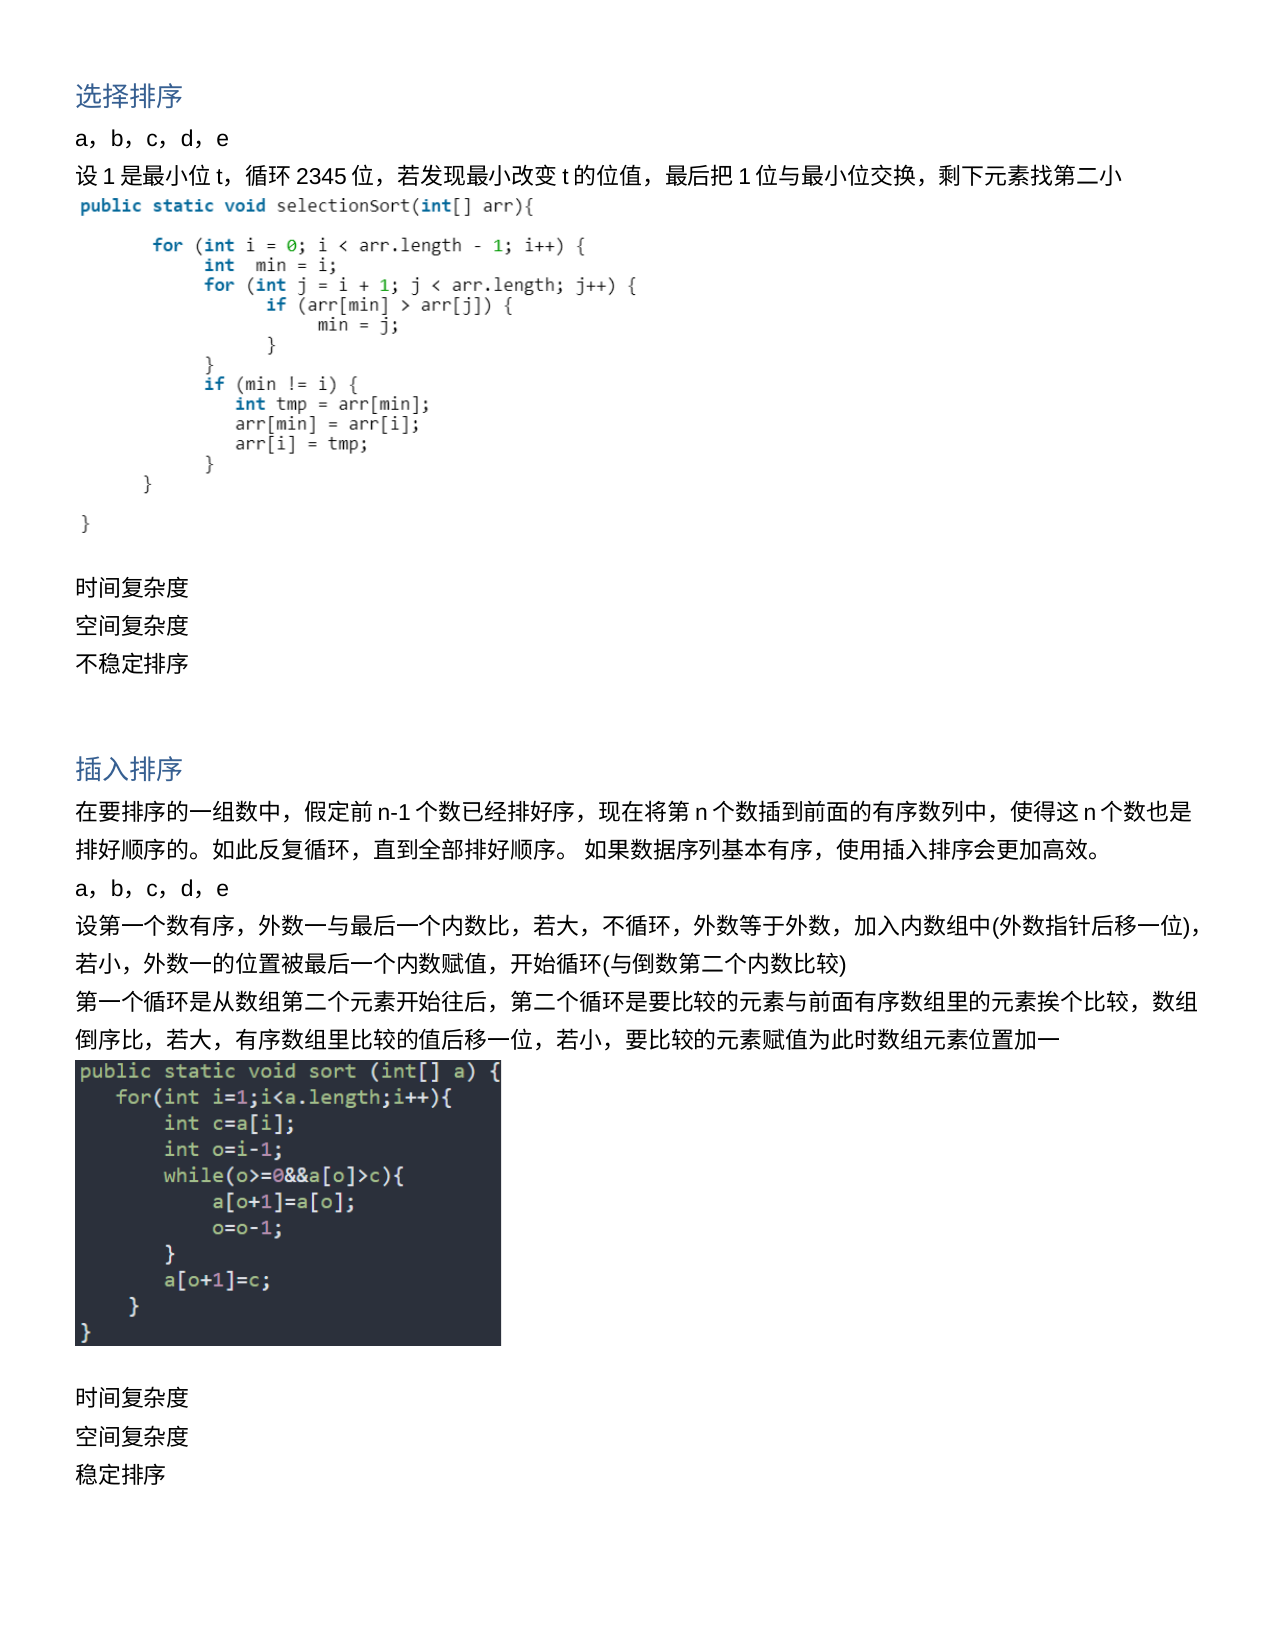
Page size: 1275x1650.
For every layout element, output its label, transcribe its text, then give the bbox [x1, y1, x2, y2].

text 空间复杂度 [75, 1418, 1200, 1452]
text 时间复杂度 [75, 1380, 1200, 1413]
text a，b，c，d，e [75, 870, 1200, 903]
text a，b，c，d，e [75, 120, 1200, 153]
subtitle 插入排序 [75, 748, 1200, 788]
text 稳定排序 [75, 1456, 1200, 1490]
text 时间复杂度 [75, 569, 1200, 603]
text 设第一个数有序，外数一与最后一个内数比，若大，不循环，外数等于外数，加入内数组中(外数指针后移一位)，若小，外数一的位置被最后一个内数赋值，开始循环(与倒数第二个内数比较) [75, 908, 1200, 979]
text 空间复杂度 [75, 607, 1200, 641]
text 不稳定排序 [75, 646, 1200, 679]
text 在要排序的一组数中，假定前n-1个数已经排好序，现在将第n个数插到前面的有序数列中，使得这n个数也是排好顺序的。如此反复循环，直到全部排好顺序。 如果数据序列基本有序，使用插入排序会更加高效。 [75, 793, 1200, 865]
text 第一个循环是从数组第二个元素开始往后，第二个循环是要比较的元素与前面有序数组里的元素挨个比较，数组倒序比，若大，有序数组里比较的值后移一位，若小，要比较的元素赋值为此时数组元素位置加一 [75, 984, 1200, 1055]
subtitle 选择排序 [75, 75, 1200, 114]
text 设1是最小位t，循环2345位，若发现最小改变t的位值，最后把1位与最小位交换，剩下元素找第二小 [75, 158, 1200, 191]
